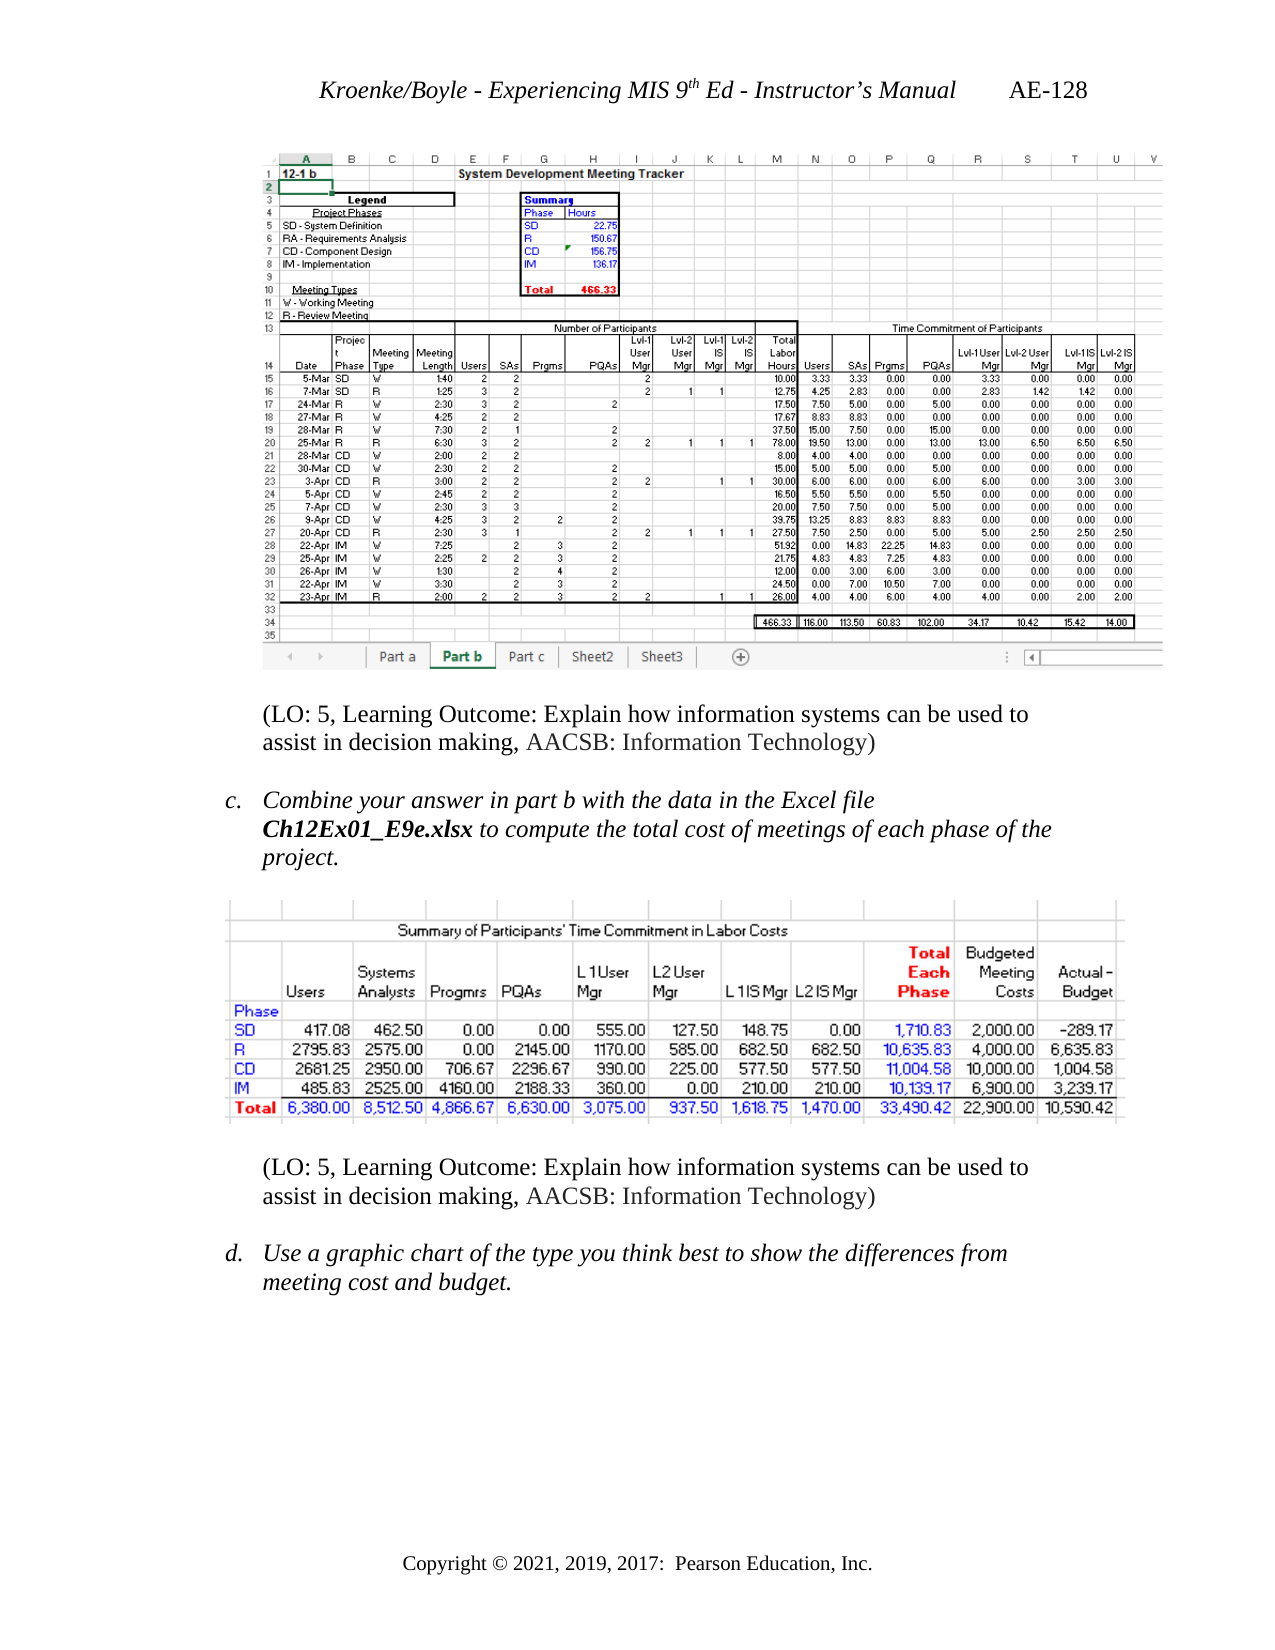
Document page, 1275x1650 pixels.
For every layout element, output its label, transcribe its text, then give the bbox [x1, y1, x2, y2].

text (LO: 5, Learning Outcome: Explain how information systems can be used to assist in decision making, AACSB: Information Technology) [262, 1152, 1087, 1210]
picture [262, 150, 1163, 670]
text (LO: 5, Learning Outcome: Explain how information systems can be used to assist in decision making, AACSB: Information Technology) [262, 699, 1087, 756]
list Combine your answer in part b with the data in the Excel file Ch12Ex01_E9e.xlsx to compute the total cost of meetings of each phase of the project. [225, 785, 1087, 871]
picture [225, 900, 1125, 1124]
list Use a graphic chart of the type you think best to show the differences from meeting cost and budget. [225, 1238, 1087, 1296]
